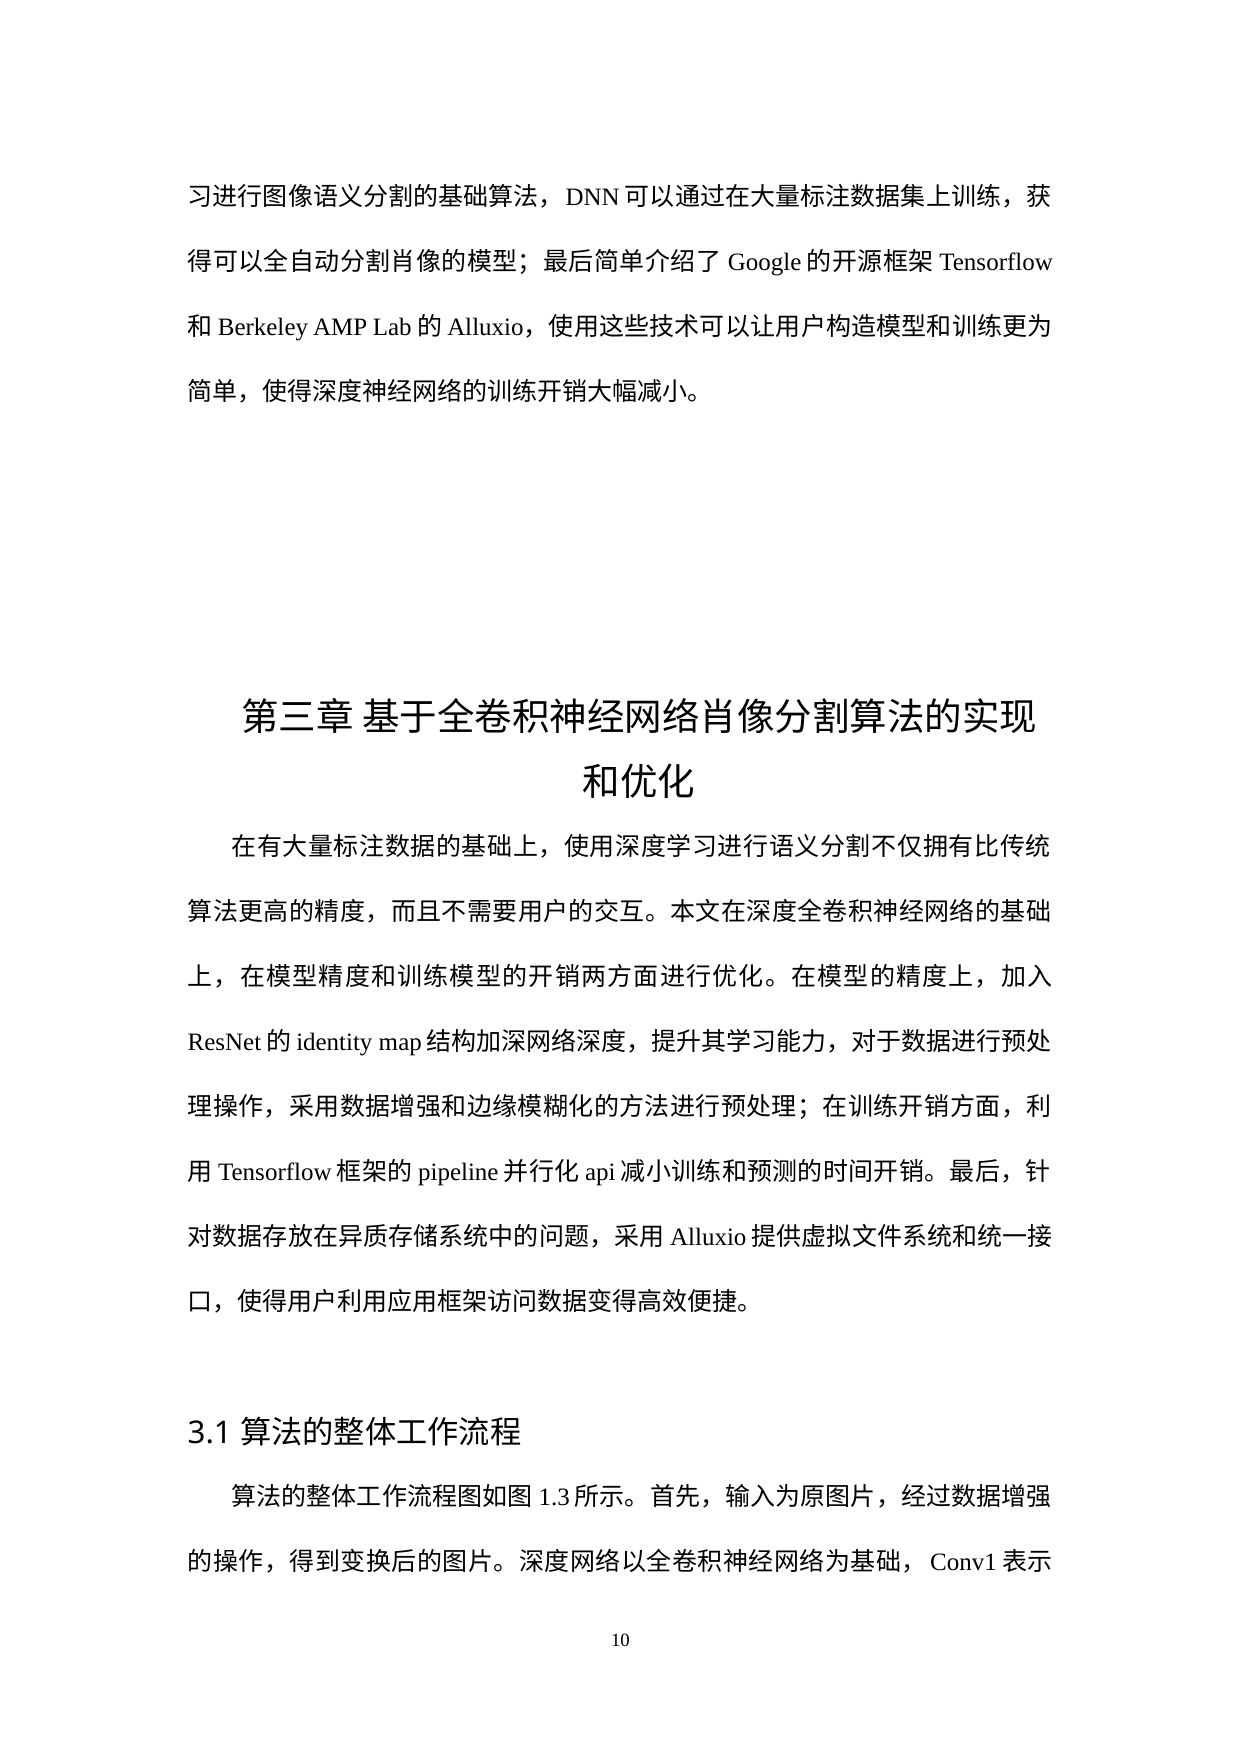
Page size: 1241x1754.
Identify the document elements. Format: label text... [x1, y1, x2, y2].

text 在有大量标注数据的基础上，使用深度学习进行语义分割不仅拥有比传统算法更高的精度，而且不需要用户的交互。本文在深度全卷积神经网络的基础上，在模型精度和训练模型的开销两方面进行优化。在模型的精度上，加入ResNet的identity map结构加深网络深度，提升其学习能力，对于数据进行预处理操作，采用数据增强和边缘模糊化的方法进行预处理；在训练开销方面，利用Tensorflow框架的pipeline并行化api减小训练和预测的时间开销。最后，针对数据存放在异质存储系统中的问题，采用Alluxio提供虚拟文件系统和统一接口，使得用户利用应用框架访问数据变得高效便捷。 [187, 812, 1053, 1332]
text 第三章 基于全卷积神经网络肖像分割算法的实现和优化 [225, 682, 1053, 812]
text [187, 162, 1053, 422]
text 3.1 算法的整体工作流程 [187, 1397, 1053, 1462]
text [187, 1462, 1053, 1592]
